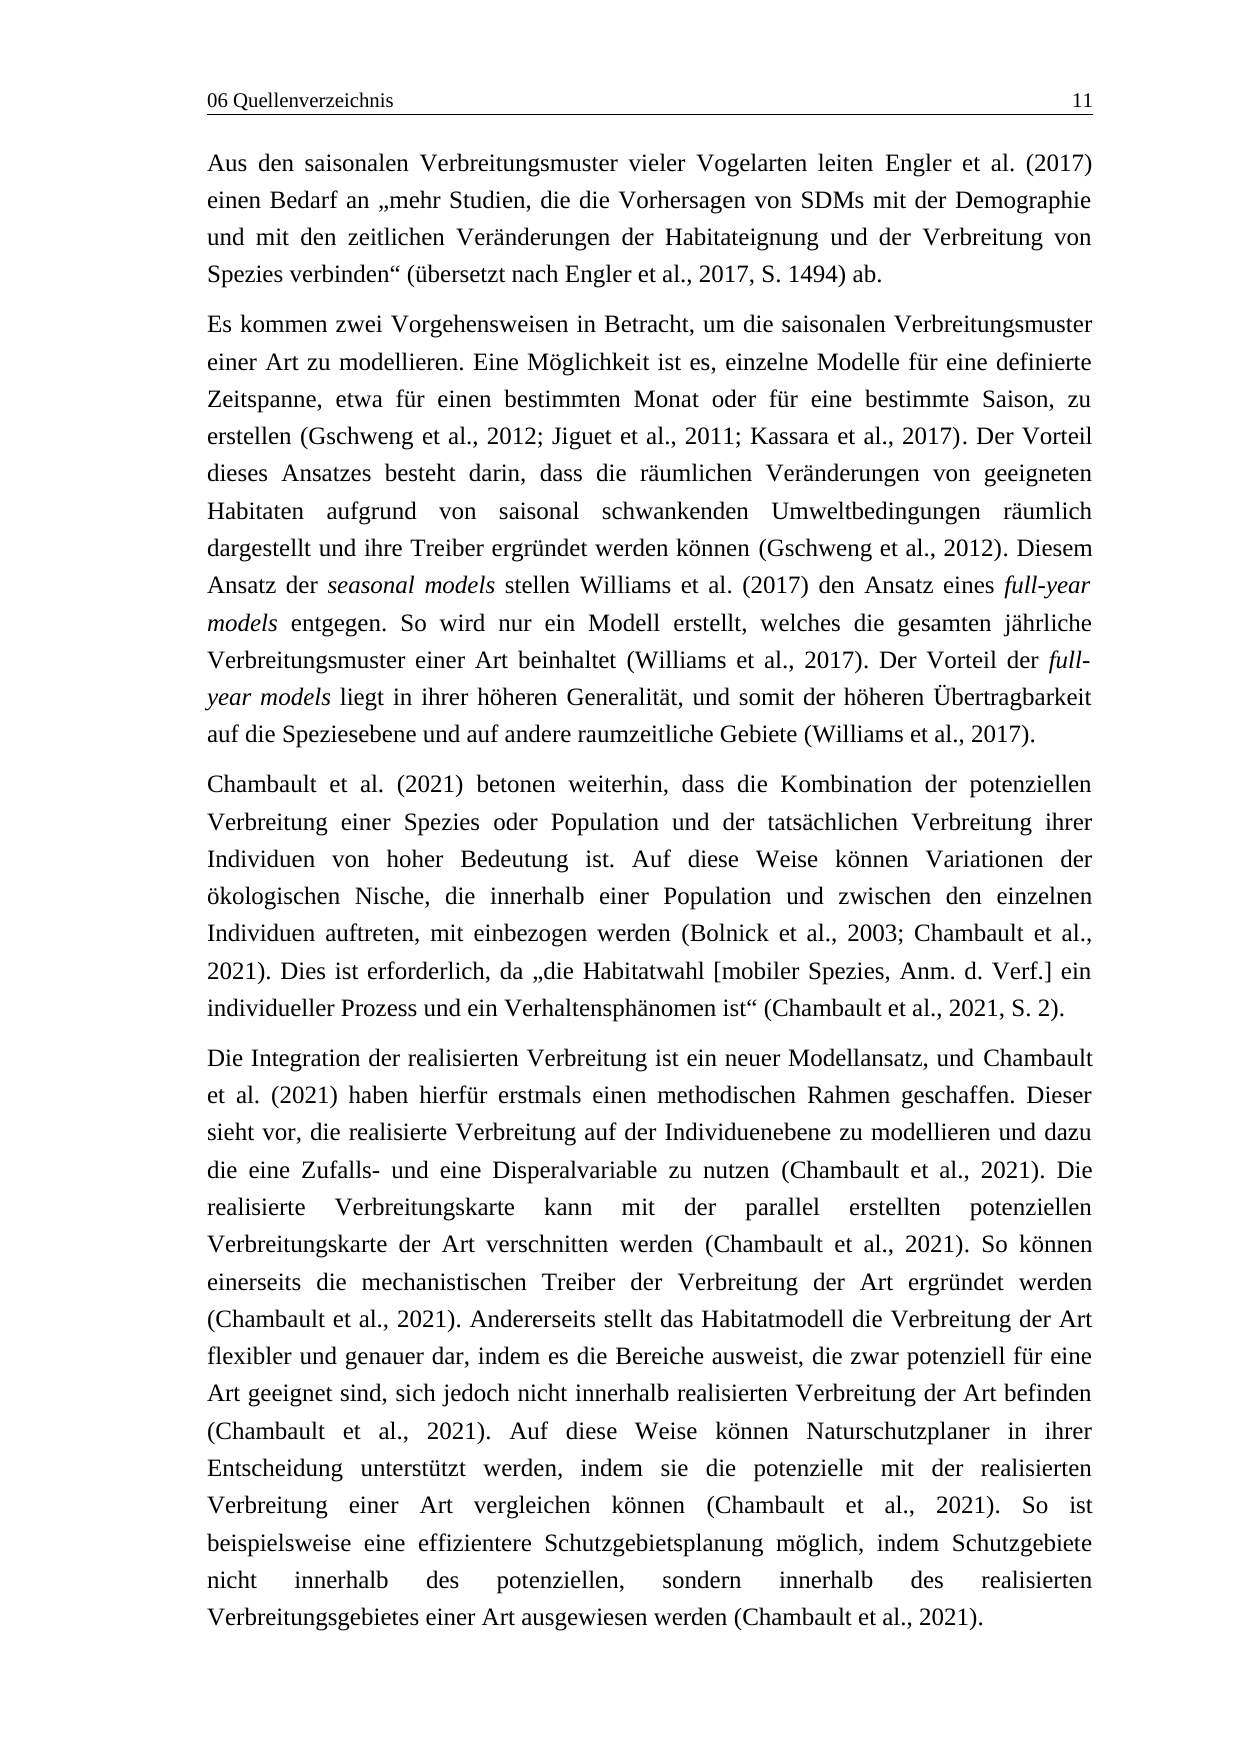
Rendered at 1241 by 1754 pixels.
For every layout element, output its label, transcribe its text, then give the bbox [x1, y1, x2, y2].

text Die Integration der realisierten Verbreitung ist ein neuer Modellansatz, und Chambault et al. (2021) haben hierfür erstmals einen methodischen Rahmen geschaffen. Dieser sieht vor, die realisierte Verbreitung auf der Individuenebene zu modellieren und dazu die eine Zufalls- und eine Disperalvariable zu nutzen (Chambault et al., 2021). Die realisierte Verbreitungskarte kann mit der parallel erstellten potenziellen Verbreitungskarte der Art verschnitten werden (Chambault et al., 2021). So können einerseits die mechanistischen Treiber der Verbreitung der Art ergründet werden (Chambault et al., 2021). Andererseits stellt das Habitatmodell die Verbreitung der Art flexibler und genauer dar, indem es die Bereiche ausweist, die zwar potenziell für eine Art geeignet sind, sich jedoch nicht innerhalb realisierten Verbreitung der Art befinden (Chambault et al., 2021). Auf diese Weise können Naturschutzplaner in ihrer Entscheidung unterstützt werden, indem sie die potenzielle mit der realisierten Verbreitung einer Art vergleichen können (Chambault et al., 2021). So ist beispielsweise eine effizientere Schutzgebietsplanung möglich, indem Schutzgebiete nicht innerhalb des potenziellen, sondern innerhalb des realisierten Verbreitungsgebietes einer Art ausgewiesen werden (Chambault et al., 2021). [207, 1043, 1093, 1631]
text Es kommen zwei Vorgehensweisen in Betracht, um die saisonalen Verbreitungsmuster einer Art zu modellieren. Eine Möglichkeit ist es, einzelne Modelle für eine definierte Zeitspanne, etwa für einen bestimmten Monat oder für eine bestimmte Saison, zu erstellen (Gschweng et al., 2012; Jiguet et al., 2011; Kassara et al., 2017). Der Vorteil dieses Ansatzes besteht darin, dass die räumlichen Veränderungen von geeigneten Habitaten aufgrund von saisonal schwankenden Umweltbedingungen räumlich dargestellt und ihre Treiber ergründet werden können (Gschweng et al., 2012). Diesem Ansatz der seasonal models stellen Williams et al. (2017) den Ansatz eines full-year models entgegen. So wird nur ein Modell erstellt, welches die gesamten jährliche Verbreitungsmuster einer Art beinhaltet (Williams et al., 2017). Der Vorteil der full-year models liegt in ihrer höheren Generalität, und somit der höheren Übertragbarkeit auf die Speziesebene und auf andere raumzeitliche Gebiete (Williams et al., 2017). [207, 309, 1093, 748]
text Aus den saisonalen Verbreitungsmuster vieler Vogelarten leiten Engler et al. (2017) einen Bedarf an „mehr Studien, die die Vorhersagen von SDMs mit der Demographie und mit den zeitlichen Veränderungen der Habitateignung und der Verbreitung von Spezies verbinden“ (übersetzt nach Engler et al., 2017, S. 1494) ab. [207, 148, 1093, 288]
text Chambault et al. (2021) betonen weiterhin, dass die Kombination der potenziellen Verbreitung einer Spezies oder Population und der tatsächlichen Verbreitung ihrer Individuen von hoher Bedeutung ist. Auf diese Weise können Variationen der ökologischen Nische, die innerhalb einer Population und zwischen den einzelnen Individuen auftreten, mit einbezogen werden (Bolnick et al., 2003; Chambault et al., 2021). Dies ist erforderlich, da „die Habitatwahl [mobiler Spezies, Anm. d. Verf.] ein individueller Prozess und ein Verhaltensphänomen ist“ (Chambault et al., 2021, S. 2). [207, 769, 1093, 1022]
